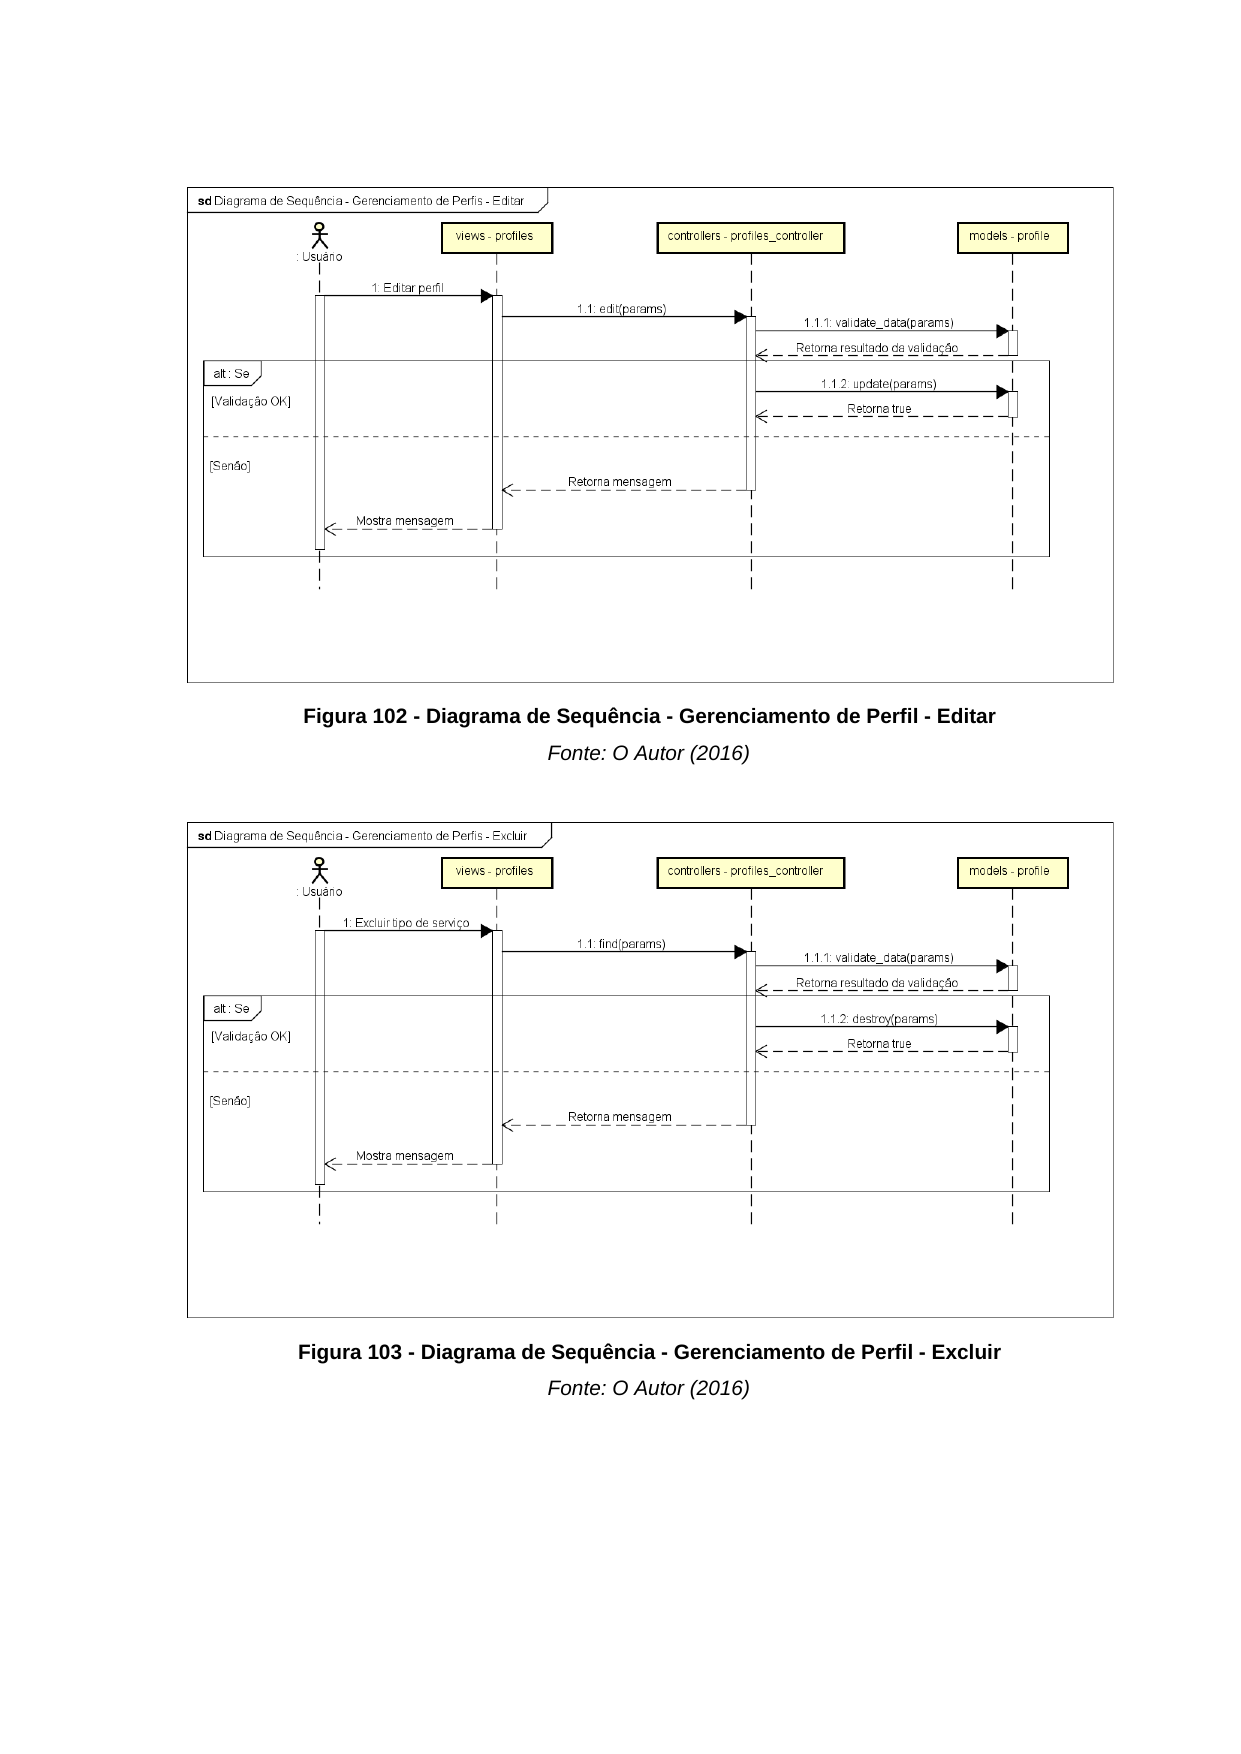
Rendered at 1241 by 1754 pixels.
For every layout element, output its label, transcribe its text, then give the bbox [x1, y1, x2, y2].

picture [177, 812, 1123, 1327]
text Figura 103 - Diagrama de Sequência - Gerenciamento de Perfil - Excluir [177, 1339, 1122, 1363]
text Fonte: O Autor (2016) [177, 1376, 1122, 1400]
text Figura 102 - Diagrama de Sequência - Gerenciamento de Perfil - Editar [177, 704, 1122, 728]
text Fonte: O Autor (2016) [177, 741, 1122, 764]
picture [177, 177, 1123, 692]
